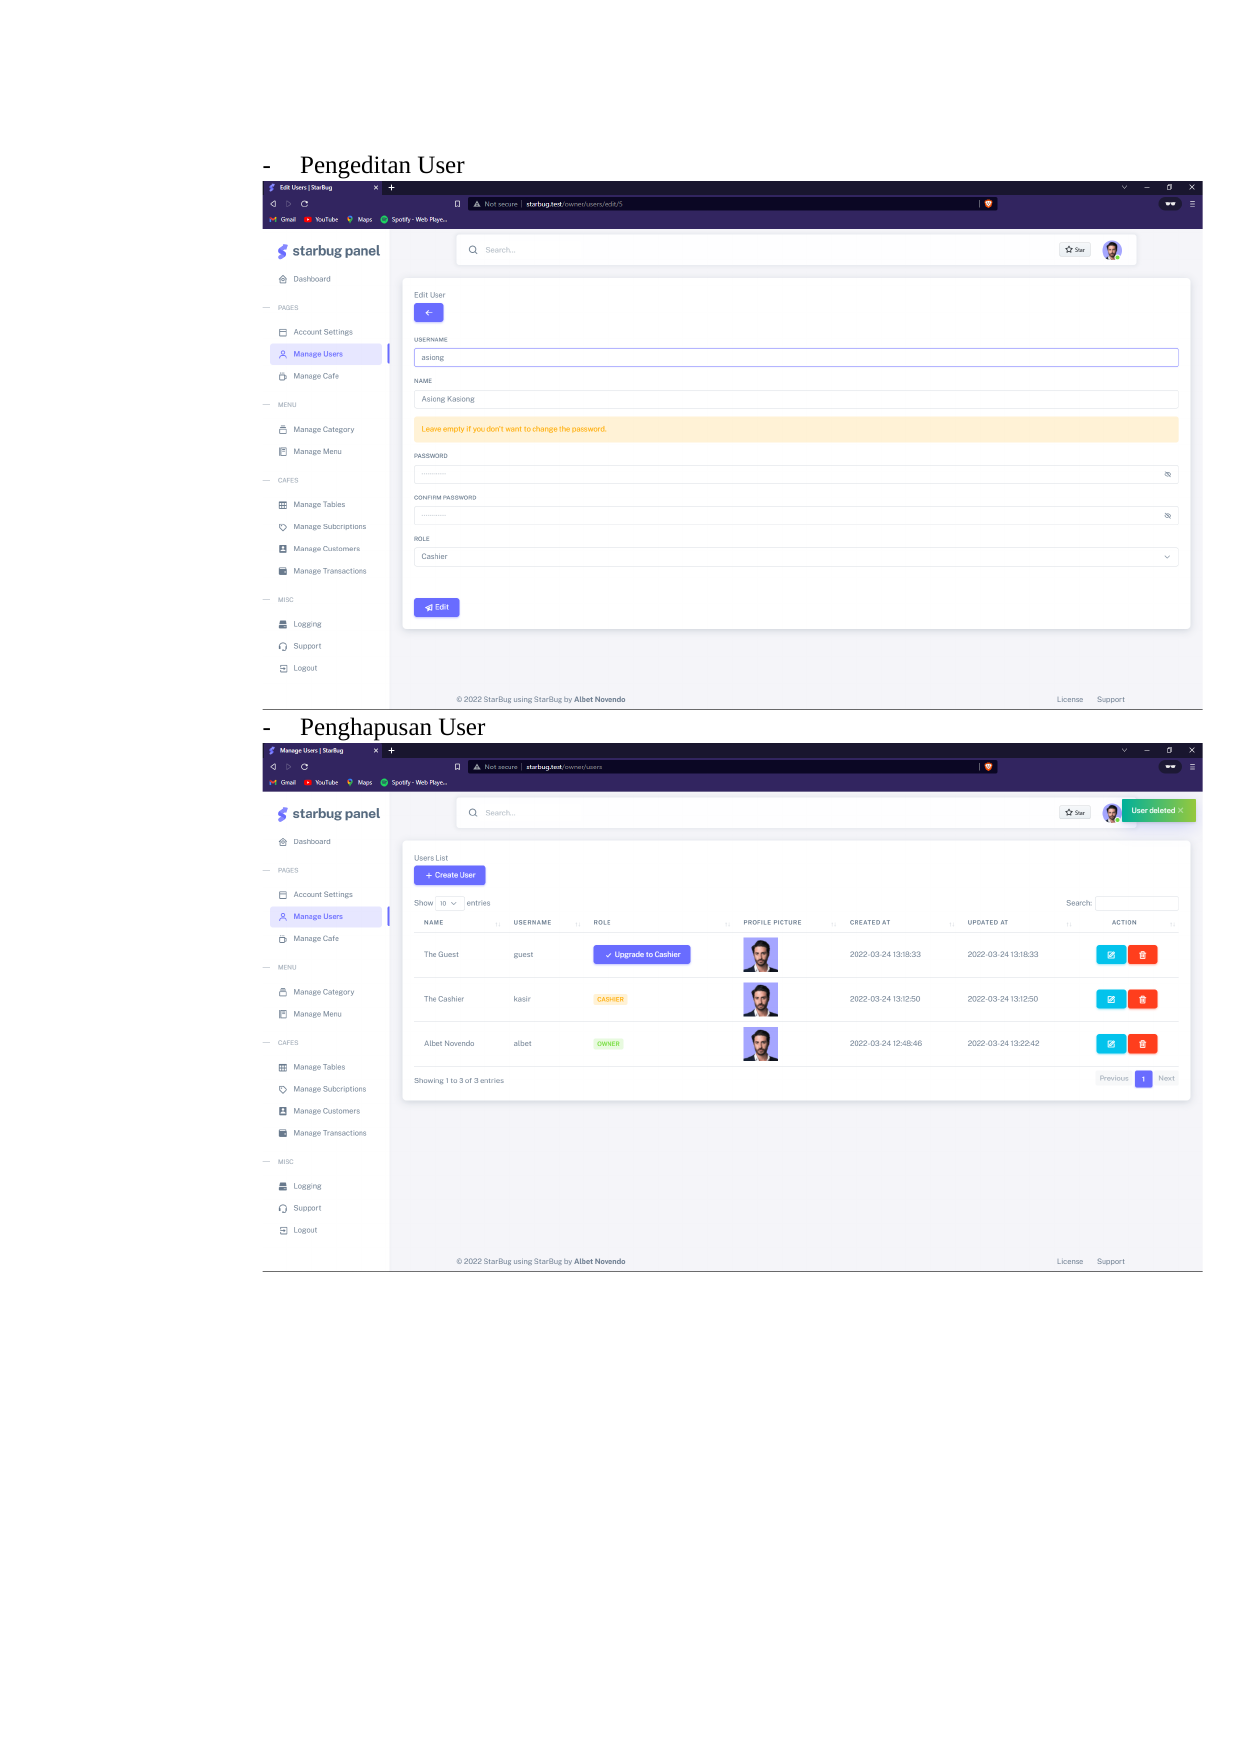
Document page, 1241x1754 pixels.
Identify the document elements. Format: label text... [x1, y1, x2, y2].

list Pengeditan User [262, 150, 1090, 179]
picture [262, 181, 1203, 710]
picture [262, 743, 1203, 1272]
list Penghapusan User [262, 712, 1090, 741]
